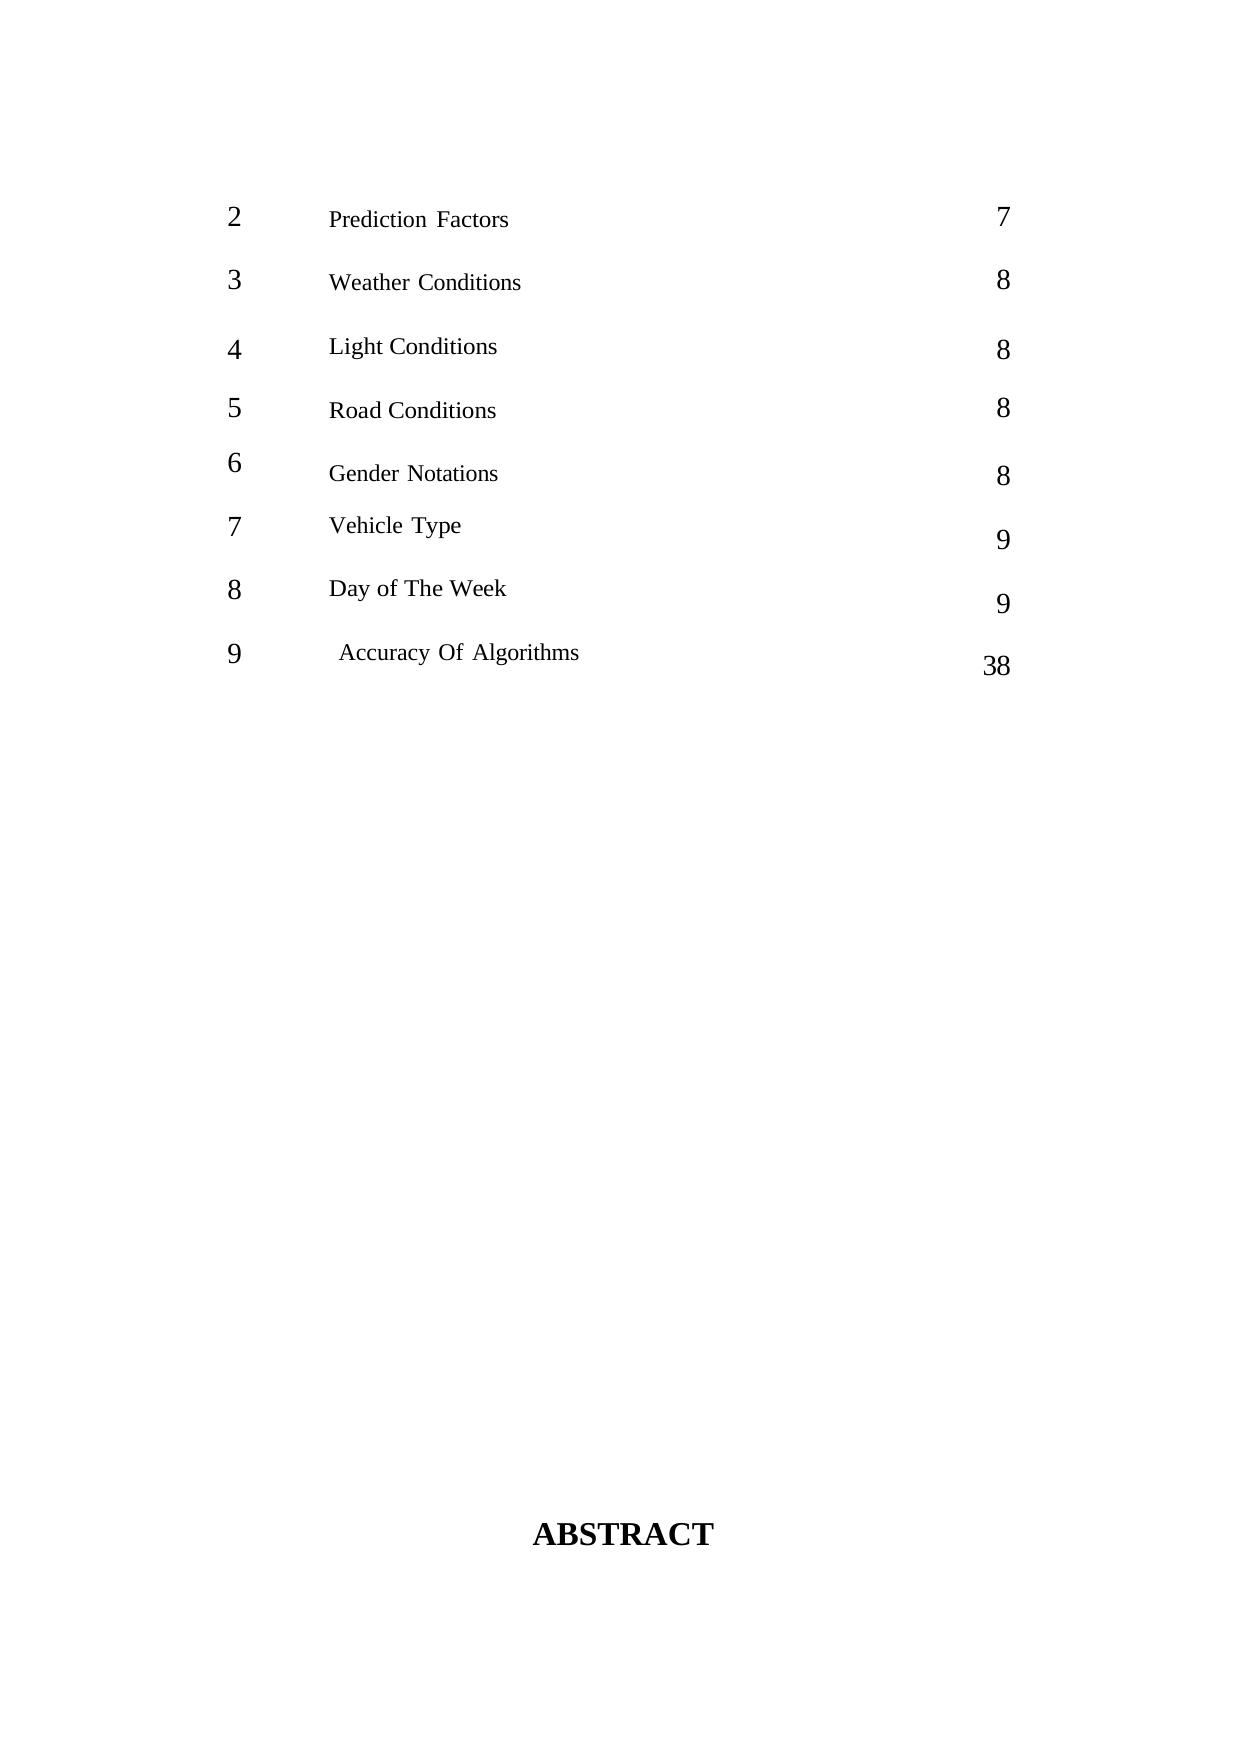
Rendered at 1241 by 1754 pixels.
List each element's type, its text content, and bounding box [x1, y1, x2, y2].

table_cell 8 [780, 317, 1016, 381]
table_cell Road Conditions [285, 381, 780, 438]
table_cell 6 [176, 438, 285, 501]
table_cell Weather Conditions [285, 253, 780, 317]
table_cell 8 [780, 438, 1016, 501]
table_cell 8 [780, 381, 1016, 438]
table_cell Vehicle Type [285, 501, 780, 565]
table_cell 8 [780, 253, 1016, 317]
table_cell 8 [176, 565, 285, 628]
table_cell Accuracy Of Algorithms [285, 629, 780, 683]
table_cell Prediction Factors [285, 190, 780, 253]
table_cell 9 [176, 629, 285, 683]
table_cell Light Conditions [285, 317, 780, 381]
table_cell 4 [176, 317, 285, 381]
table_cell 7 [780, 190, 1016, 253]
table_cell 5 [176, 381, 285, 438]
table_cell 9 [780, 501, 1016, 565]
table_cell Gender Notations [285, 438, 780, 501]
table_cell Day of The Week [285, 565, 780, 628]
table_cell 7 [176, 501, 285, 565]
table_cell 3 [176, 253, 285, 317]
text ABSTRACT [135, 1515, 1111, 1553]
table_cell 38 [780, 629, 1016, 683]
table_cell 9 [780, 565, 1016, 628]
table_cell 2 [176, 190, 285, 253]
